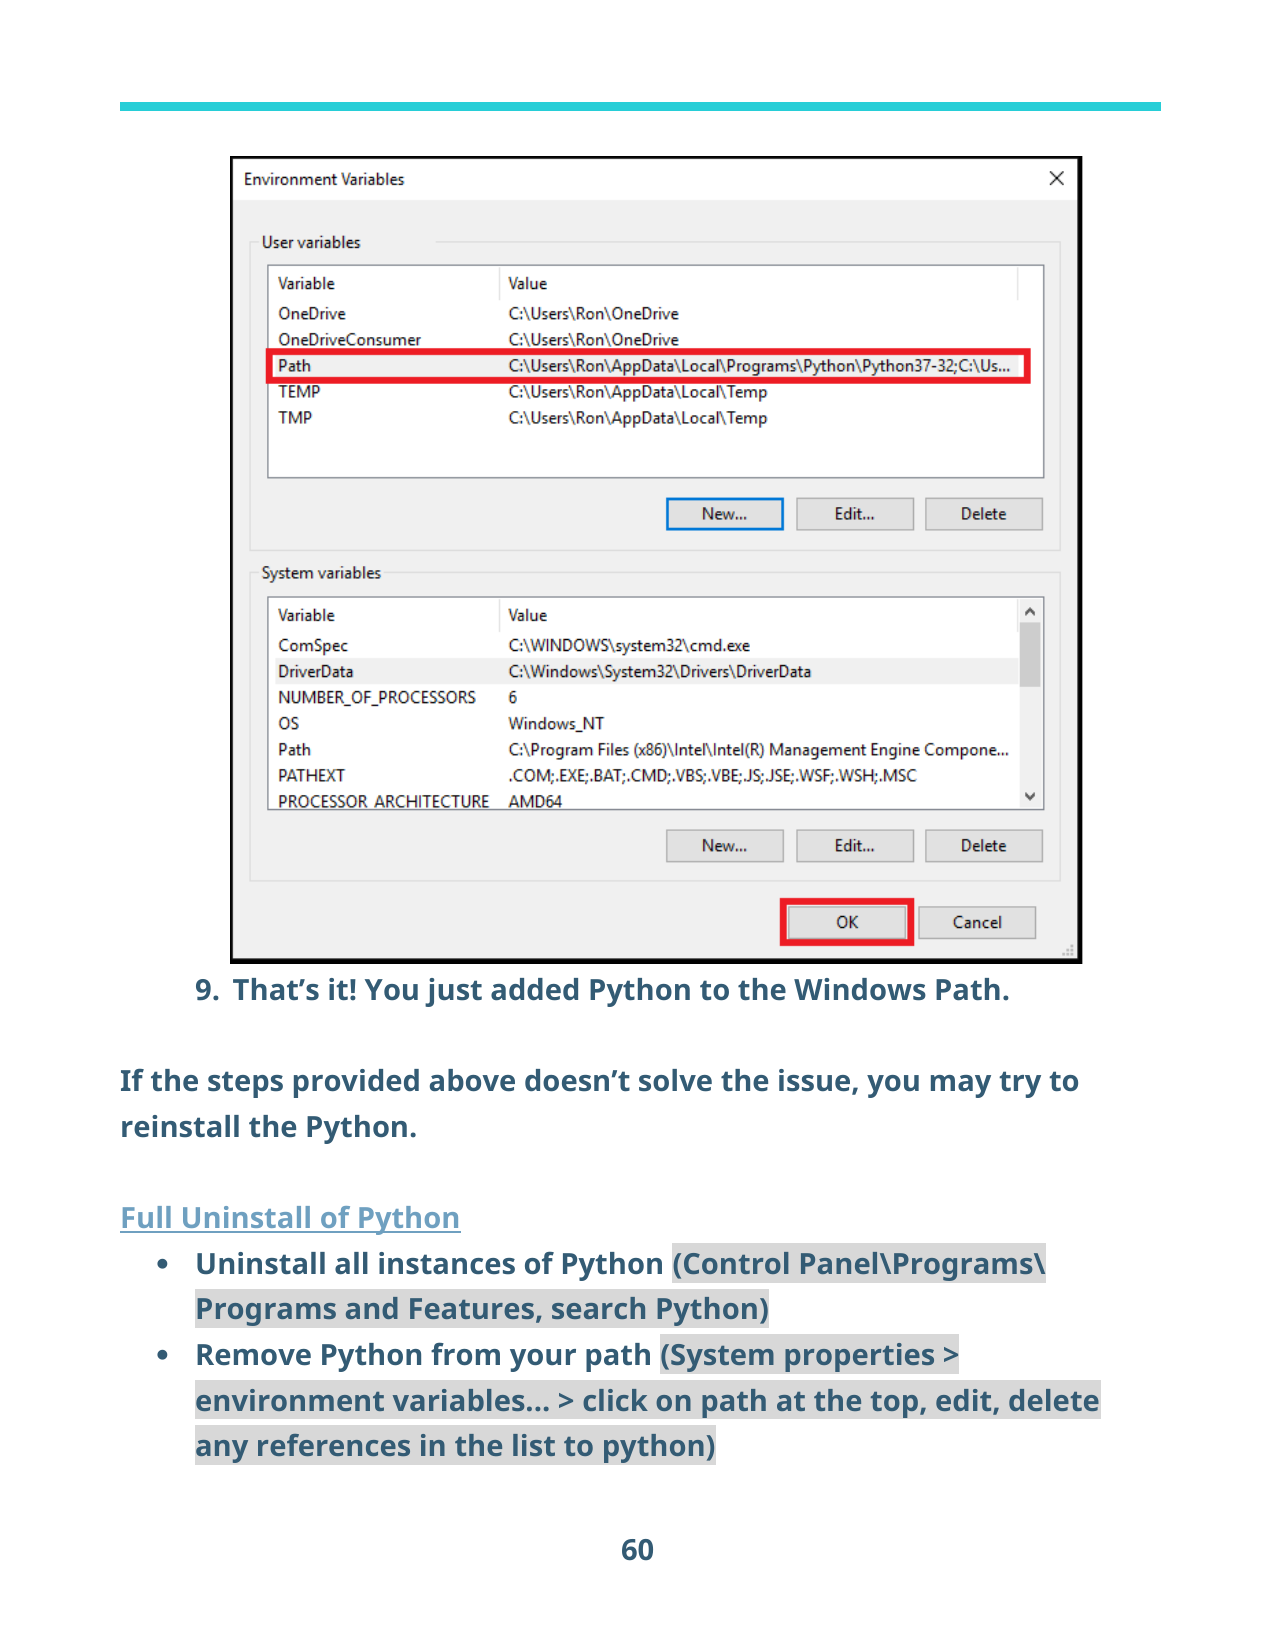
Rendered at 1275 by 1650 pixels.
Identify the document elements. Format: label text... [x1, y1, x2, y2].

list Remove Python from your path (System properties > environment variables... > click on path at the top, edit, delete any references in the list to python) [157, 1334, 1155, 1465]
text Full Uninstall of Python [120, 1197, 1155, 1237]
list That’s it! You just added Python to the Windows Path. [195, 969, 1155, 1009]
text If the steps provided above doesn’t solve the issue, you may try to reinstall the Python. [120, 1060, 1155, 1146]
picture [230, 156, 1083, 964]
list Uninstall all instances of Python (Control Panel\Programs\Programs and Features, search Python) [157, 1243, 1155, 1328]
